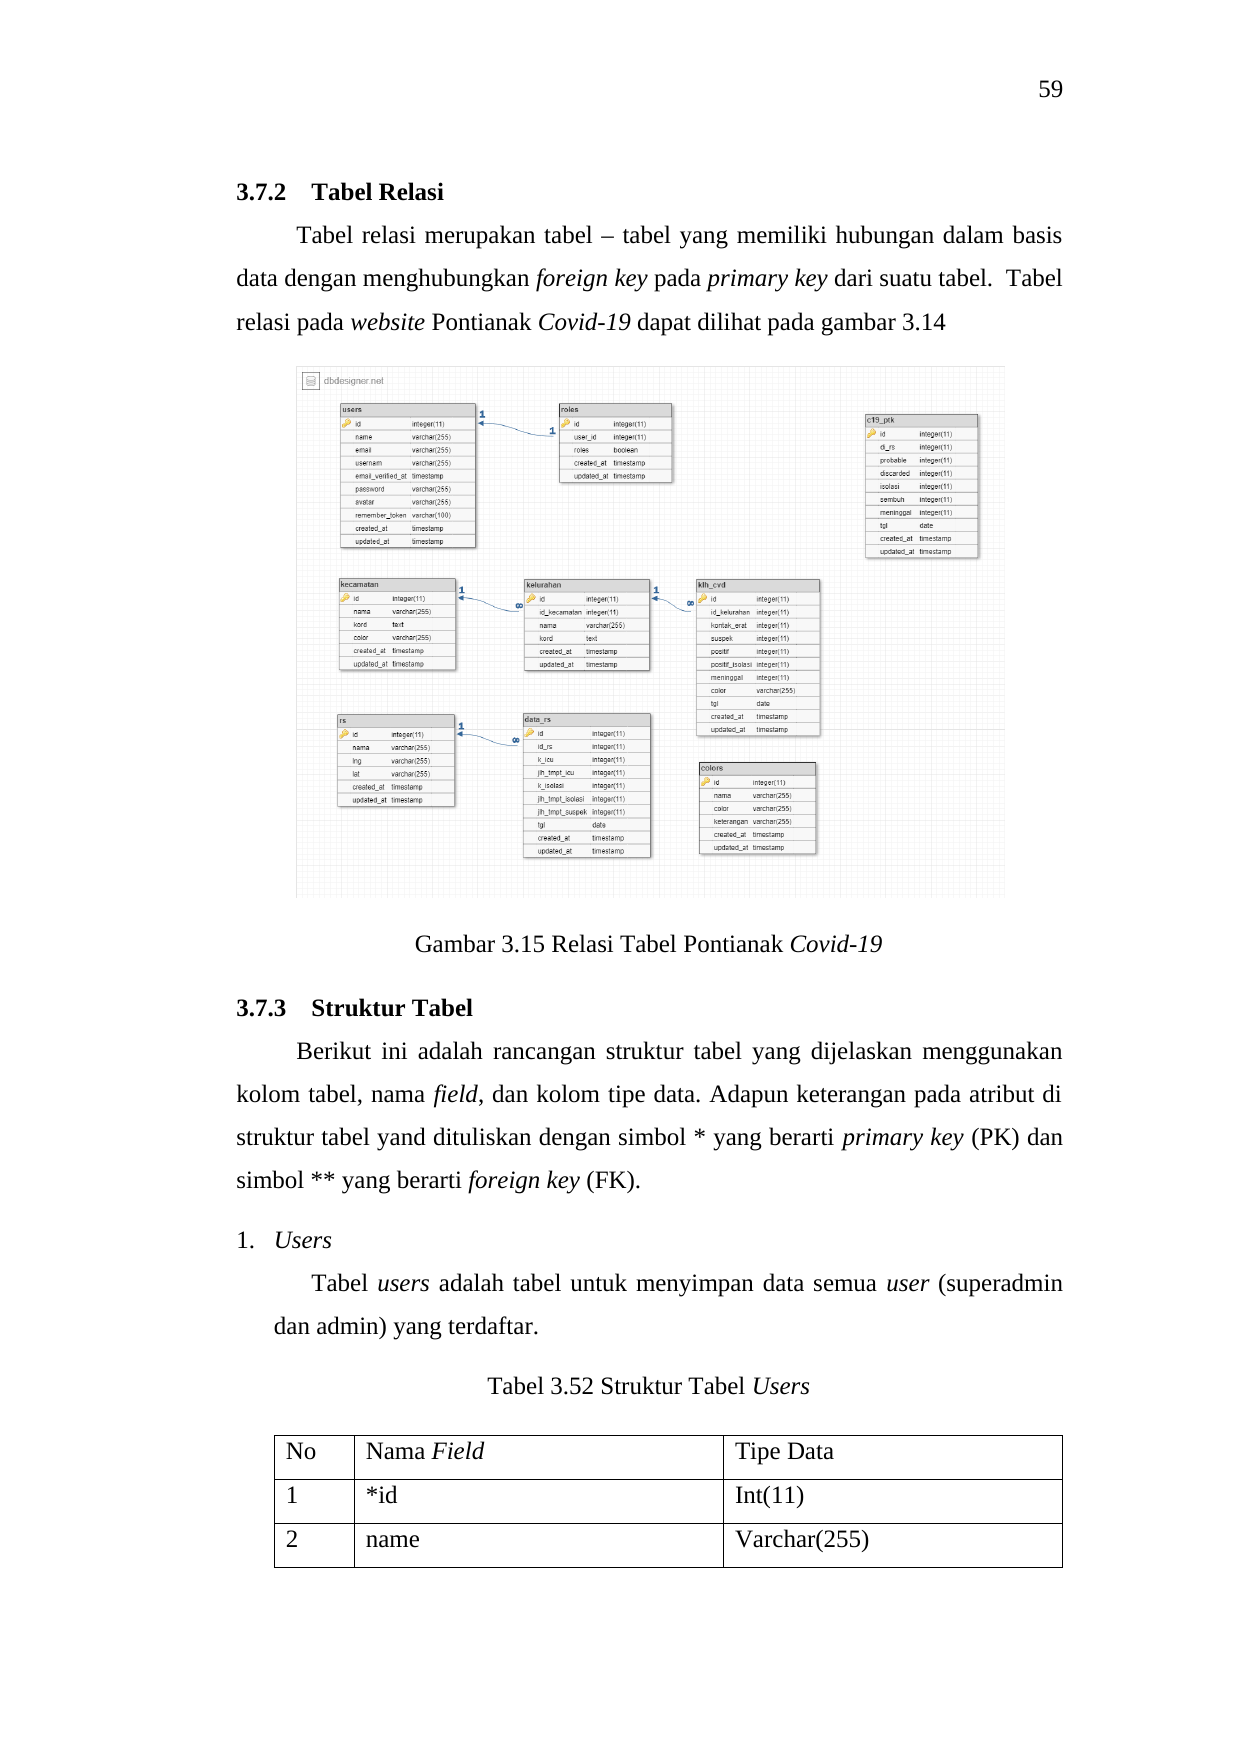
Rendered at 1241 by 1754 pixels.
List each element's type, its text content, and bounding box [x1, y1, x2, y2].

table_cell name [355, 1524, 723, 1567]
text Tabel 3.52 Struktur Tabel Users [236, 1371, 1063, 1400]
table_header Nama Field [355, 1436, 723, 1479]
table_cell *id [355, 1480, 723, 1523]
table_header Tipe Data [724, 1436, 1062, 1479]
list Tabel users adalah tabel untuk menyimpan data semua user (superadmin dan admin) yang terdaftar. [274, 1268, 1063, 1340]
table_cell Varchar(255) [724, 1524, 1062, 1567]
list Users [236, 1225, 1063, 1254]
text Tabel relasi merupakan tabel – tabel yang memiliki hubungan dalam basis data dengan menghubungkan foreign key pada primary key dari suatu tabel. Tabel relasi pada website Pontianak Covid-19 dapat dilihat pada gambar 3.14 [236, 220, 1063, 335]
table_cell 1 [275, 1480, 354, 1523]
table_header No [275, 1436, 354, 1479]
subtitle Tabel Relasi [236, 177, 1063, 206]
text Berikut ini adalah rancangan struktur tabel yang dijelaskan menggunakan kolom tabel, nama field, dan kolom tipe data. Adapun keterangan pada atribut di struktur tabel yand dituliskan dengan simbol * yang berarti primary key (PK) dan simbol ** yang berarti foreign key (FK). [236, 1036, 1063, 1194]
table_cell 2 [275, 1524, 354, 1567]
subtitle Struktur Tabel [236, 993, 1063, 1021]
picture [296, 366, 1005, 898]
table_cell Int(11) [724, 1480, 1062, 1523]
